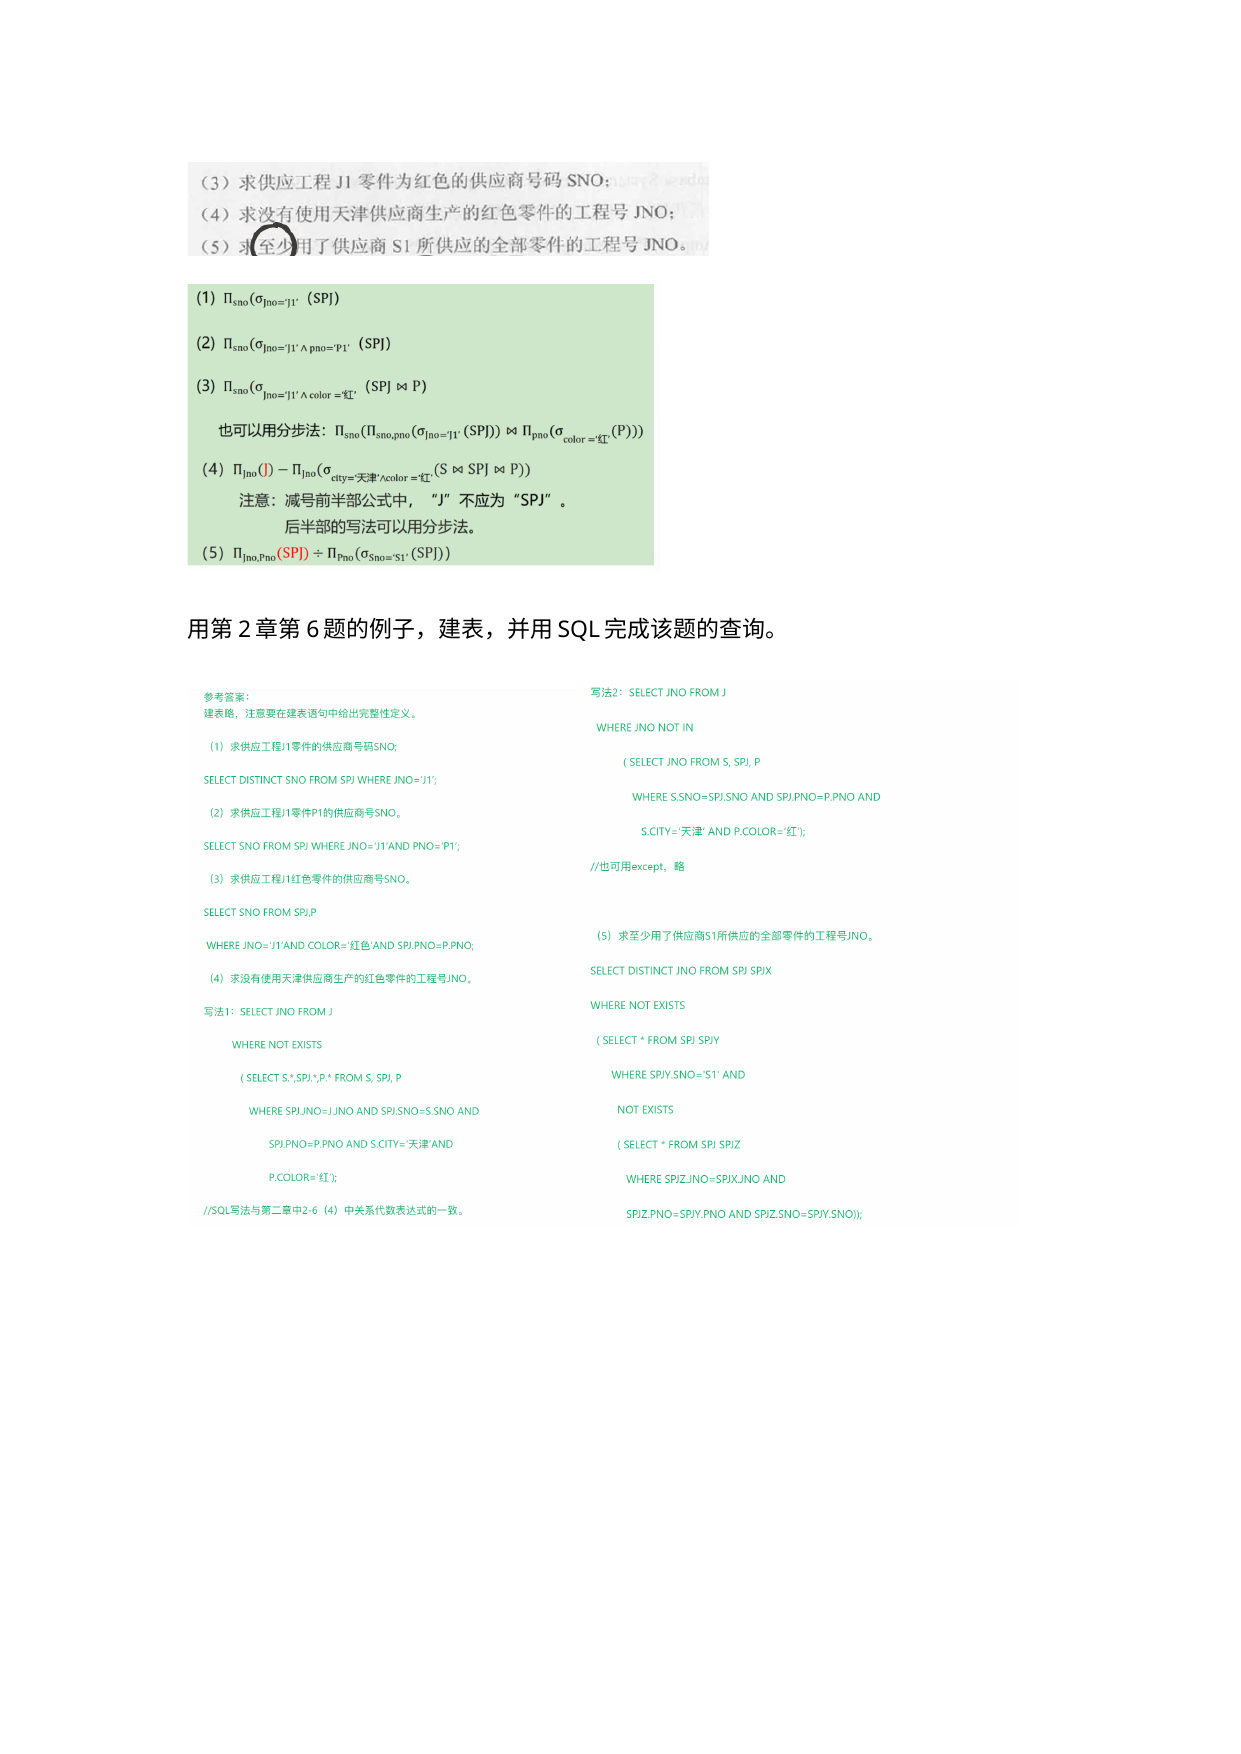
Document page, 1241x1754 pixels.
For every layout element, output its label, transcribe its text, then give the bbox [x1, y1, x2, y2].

picture [187, 162, 710, 256]
picture [187, 681, 1020, 1227]
picture [187, 280, 661, 572]
text 用第2章第6题的例子，建表，并用SQL完成该题的查询。 [187, 595, 1053, 660]
